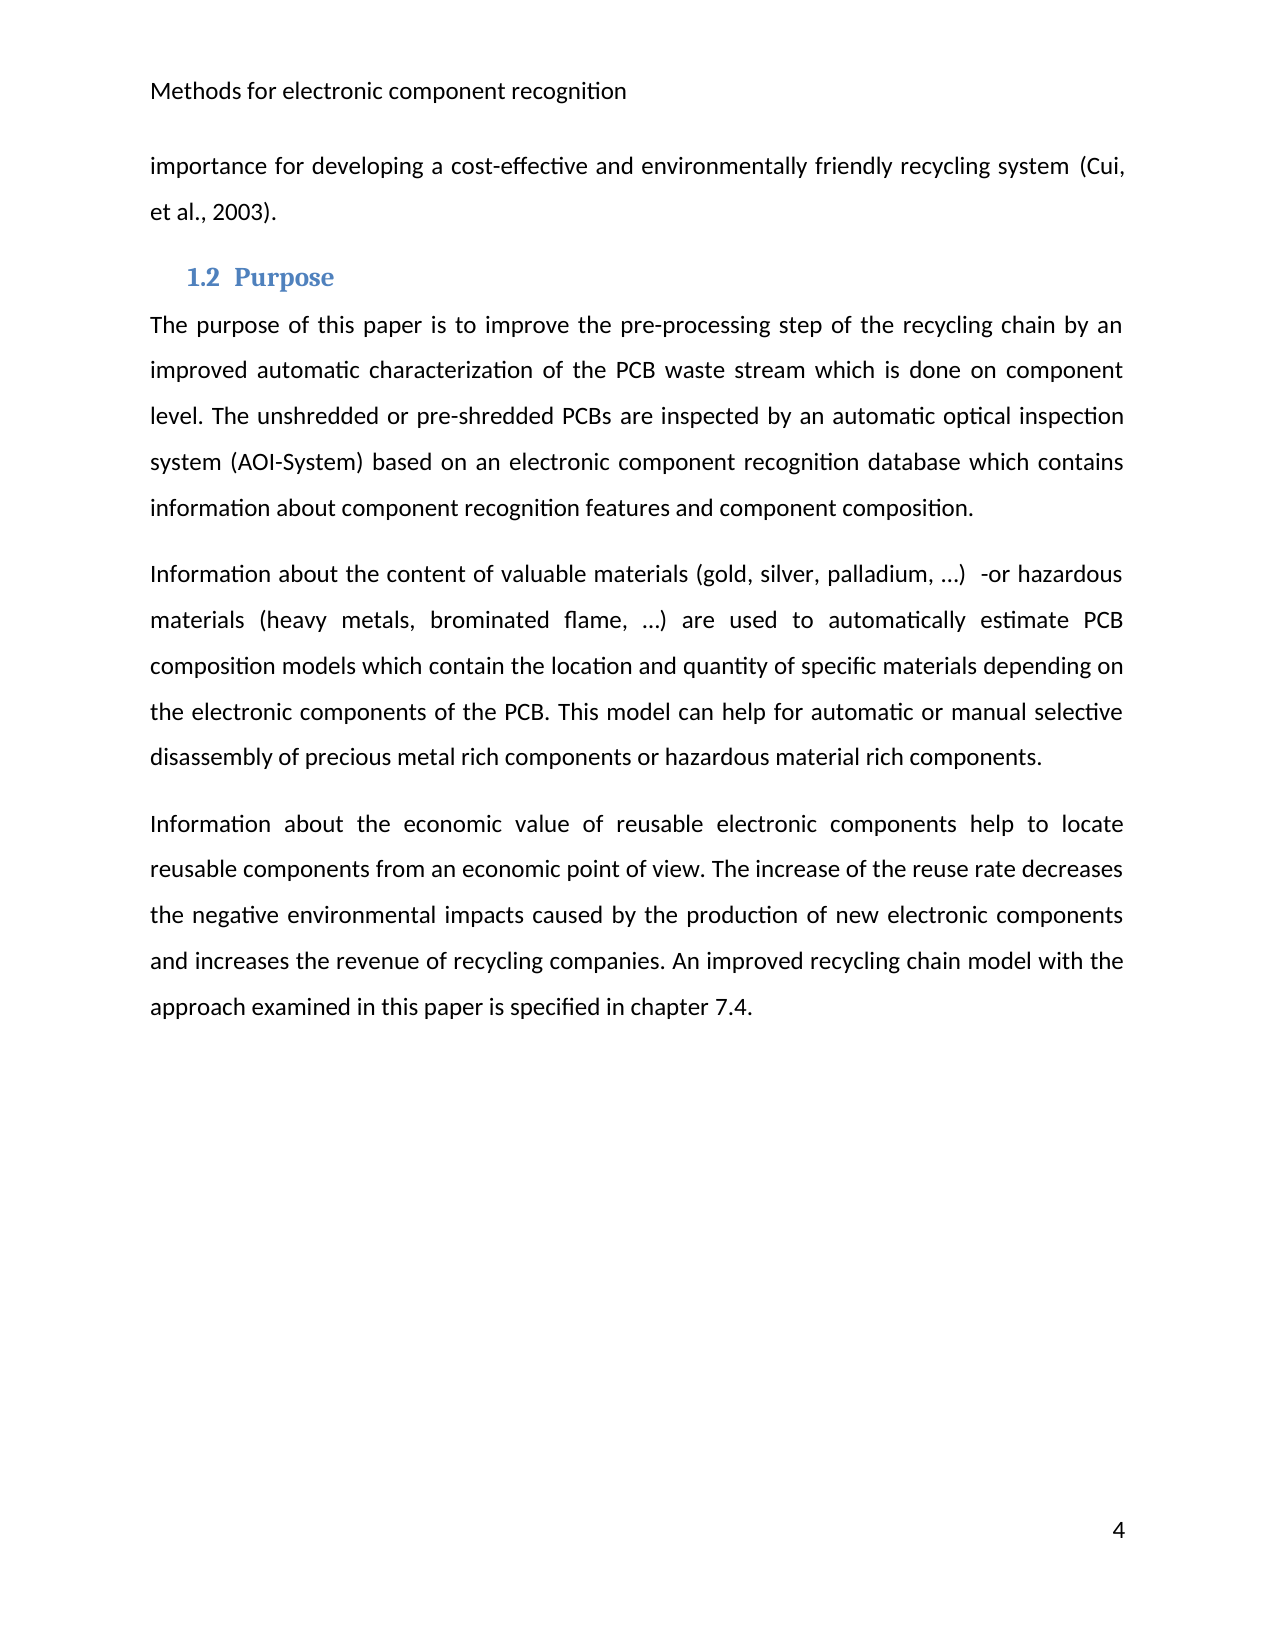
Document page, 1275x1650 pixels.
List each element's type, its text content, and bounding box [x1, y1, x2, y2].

subtitle Purpose [187, 262, 1125, 293]
text Information about the economic value of reusable electronic components help to locate reusable components from an economic point of view. The increase of the reuse rate decreases the negative environmental impacts caused by the production of new electronic components and increases the revenue of recycling companies. An improved recycling chain model with the approach examined in this paper is specified in chapter 7.4. [150, 808, 1125, 1021]
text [150, 150, 1125, 226]
text The purpose of this paper is to improve the pre-processing step of the recycling chain by an improved automatic characterization of the PCB waste stream which is done on component level. The unshredded or pre-shredded PCBs are inspected by an automatic optical inspection system (AOI-System) based on an electronic component recognition database which contains information about component recognition features and component composition. [150, 309, 1125, 522]
text Information about the content of valuable materials (gold, silver, palladium, …) -or hazardous materials (heavy metals, brominated flame, …) are used to automatically estimate PCB composition models which contain the location and quantity of specific materials depending on the electronic components of the PCB. This model can help for automatic or manual selective disassembly of precious metal rich components or hazardous material rich components. [150, 558, 1125, 772]
